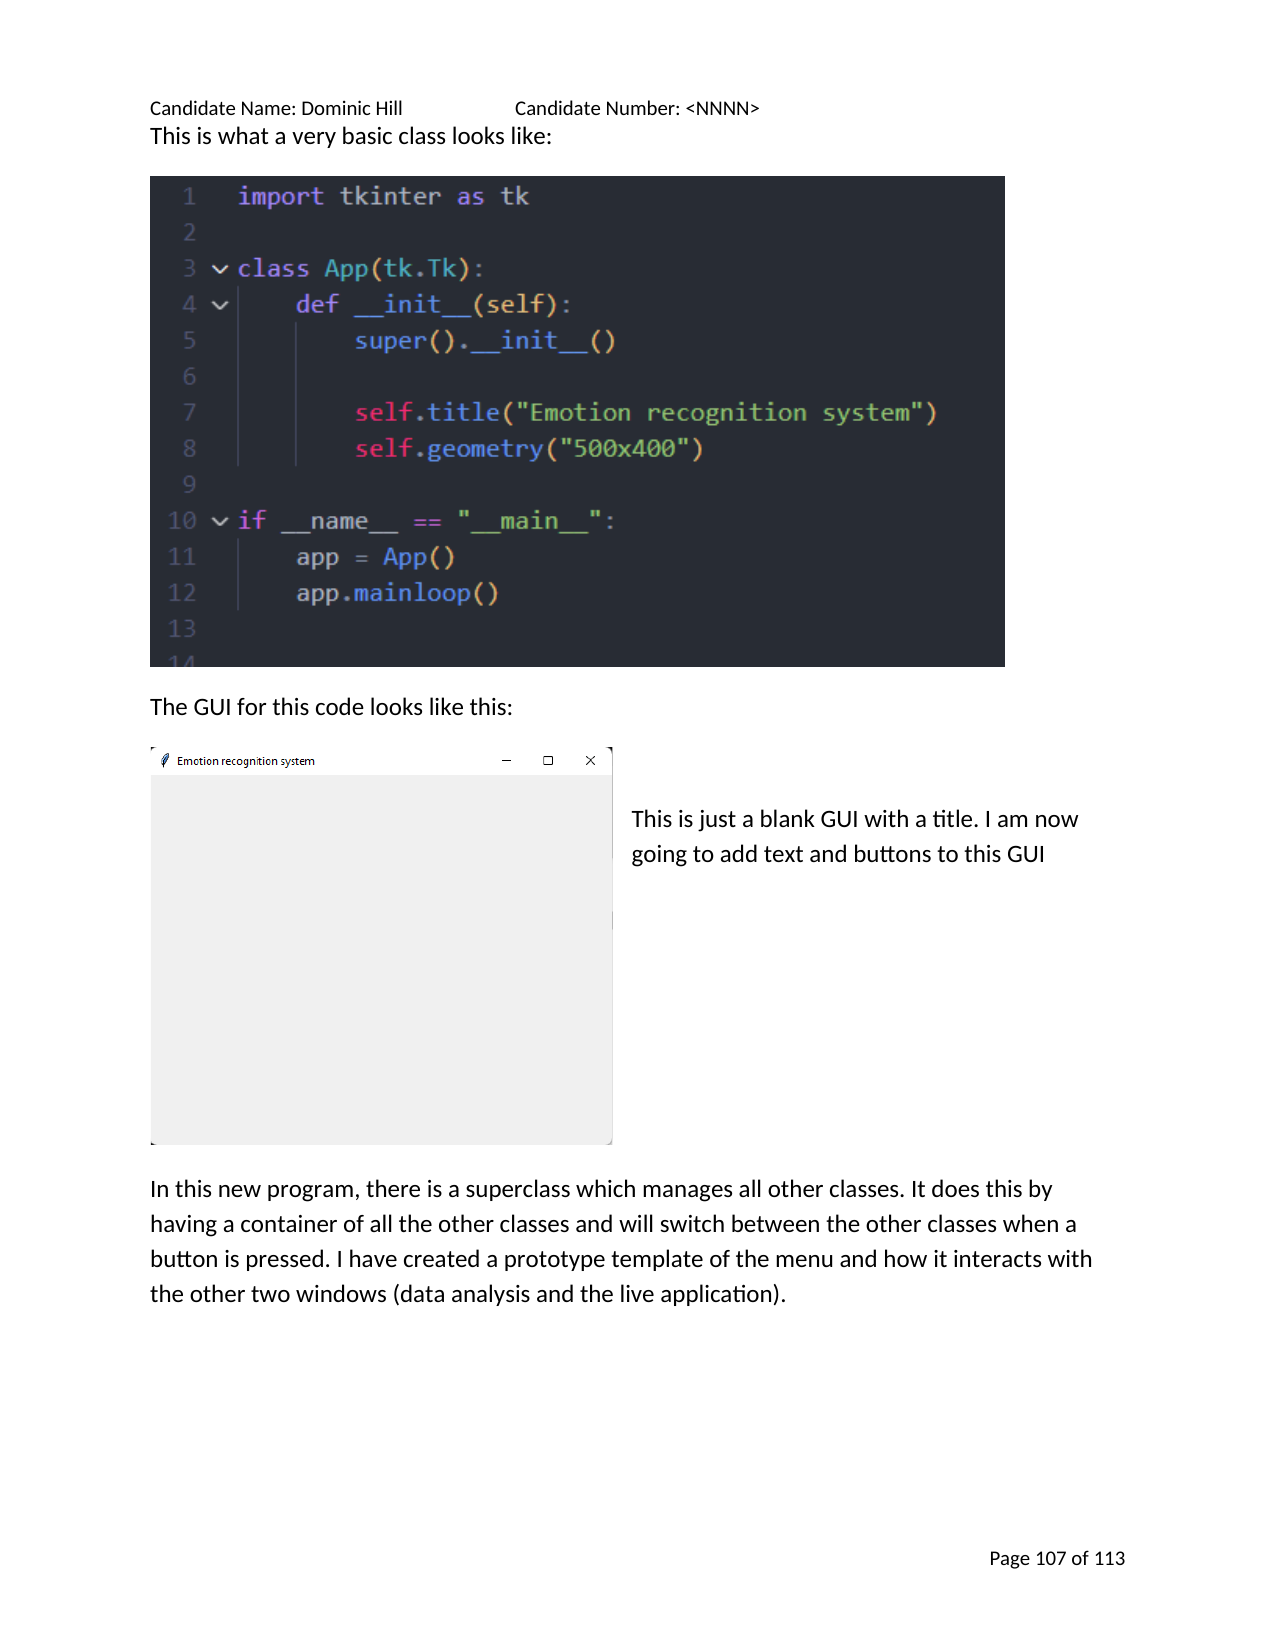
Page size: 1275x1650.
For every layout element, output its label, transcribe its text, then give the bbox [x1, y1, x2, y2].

picture [150, 747, 612, 1144]
text This is just a blank GUI with a title. I am now going to add text and buttons to this GUI [612, 803, 1125, 868]
text In this new program, there is a superclass which manages all other classes. It does this by having a container of all the other classes and will switch between the other classes when a button is pressed. I have created a prototype template of the menu and how it interacts with the other two windows (data analysis and the live application). [150, 1173, 1125, 1308]
picture [150, 176, 1005, 667]
text The GUI for this code looks like this: [150, 691, 1125, 722]
text This is what a very basic class looks like: [150, 120, 1125, 151]
